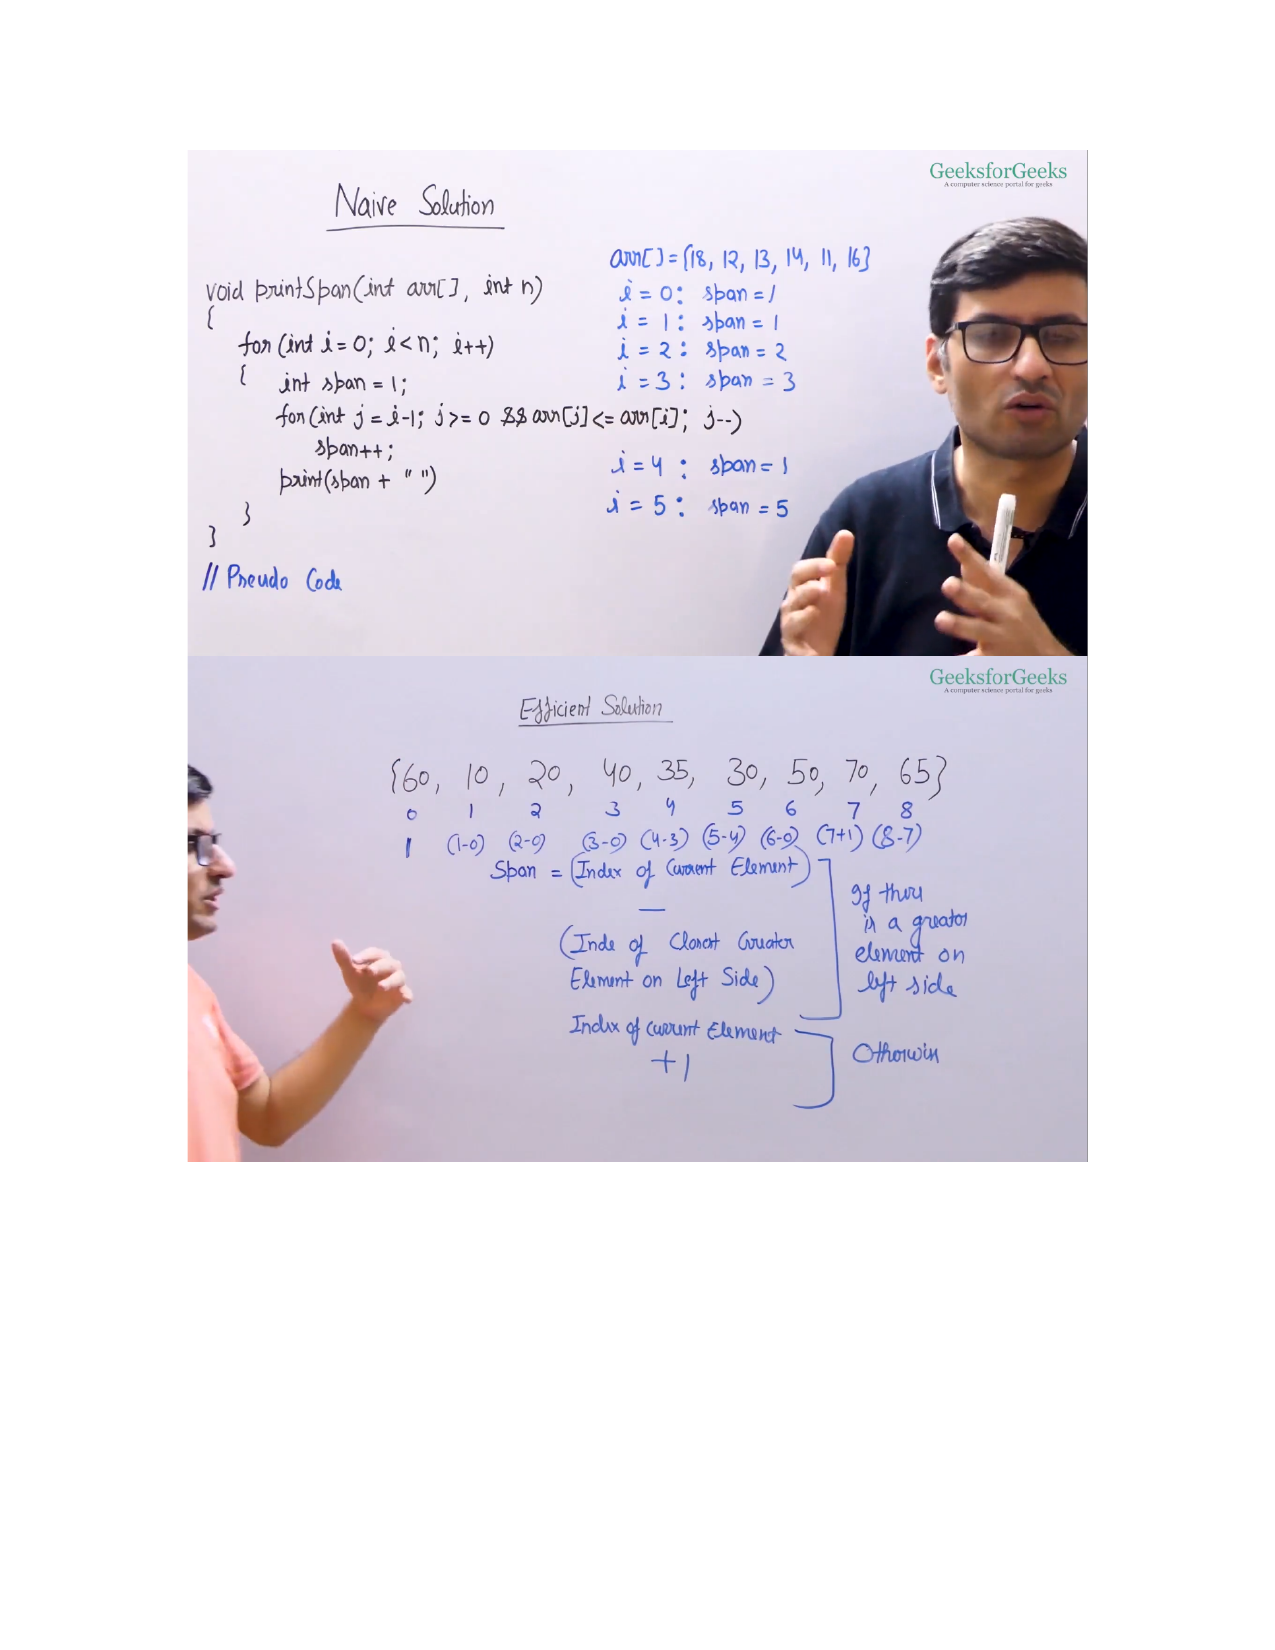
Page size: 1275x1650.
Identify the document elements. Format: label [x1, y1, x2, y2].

picture [187, 150, 1088, 1162]
